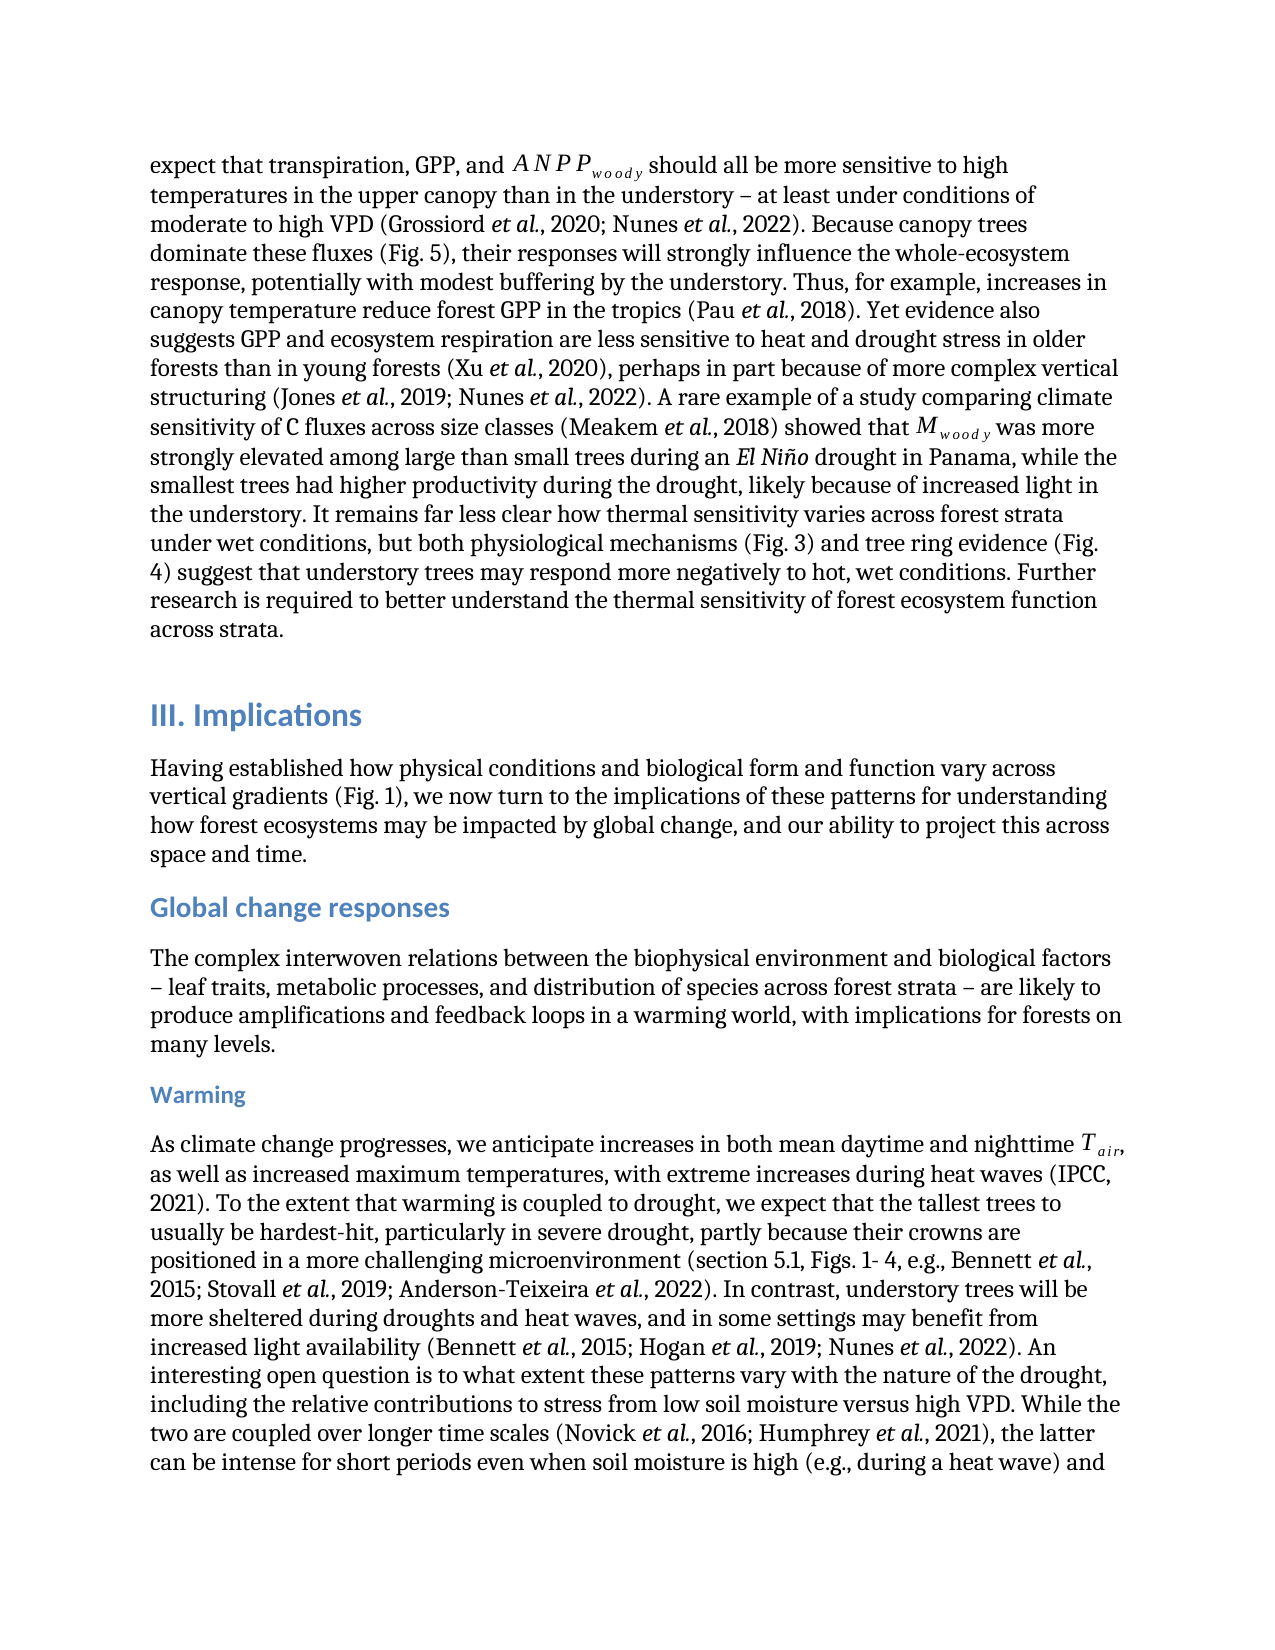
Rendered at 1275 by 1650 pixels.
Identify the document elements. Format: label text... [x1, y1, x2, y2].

text Having established how physical conditions and biological form and function vary across vertical gradients (Fig. 1), we now turn to the implications of these patterns for understanding how forest ecosystems may be impacted by global change, and our ability to project this across space and time. [150, 753, 1125, 868]
subtitle Global change responses [150, 889, 1125, 925]
text The complex interwoven relations between the biophysical environment and biological factors – leaf traits, metabolic processes, and distribution of species across forest strata – are likely to produce amplifications and feedback loops in a warming world, with implications for forests on many levels. [150, 944, 1125, 1059]
subtitle Warming [150, 1079, 1125, 1110]
subtitle III. Implications [150, 694, 1125, 735]
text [150, 150, 1125, 644]
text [150, 1129, 1125, 1476]
